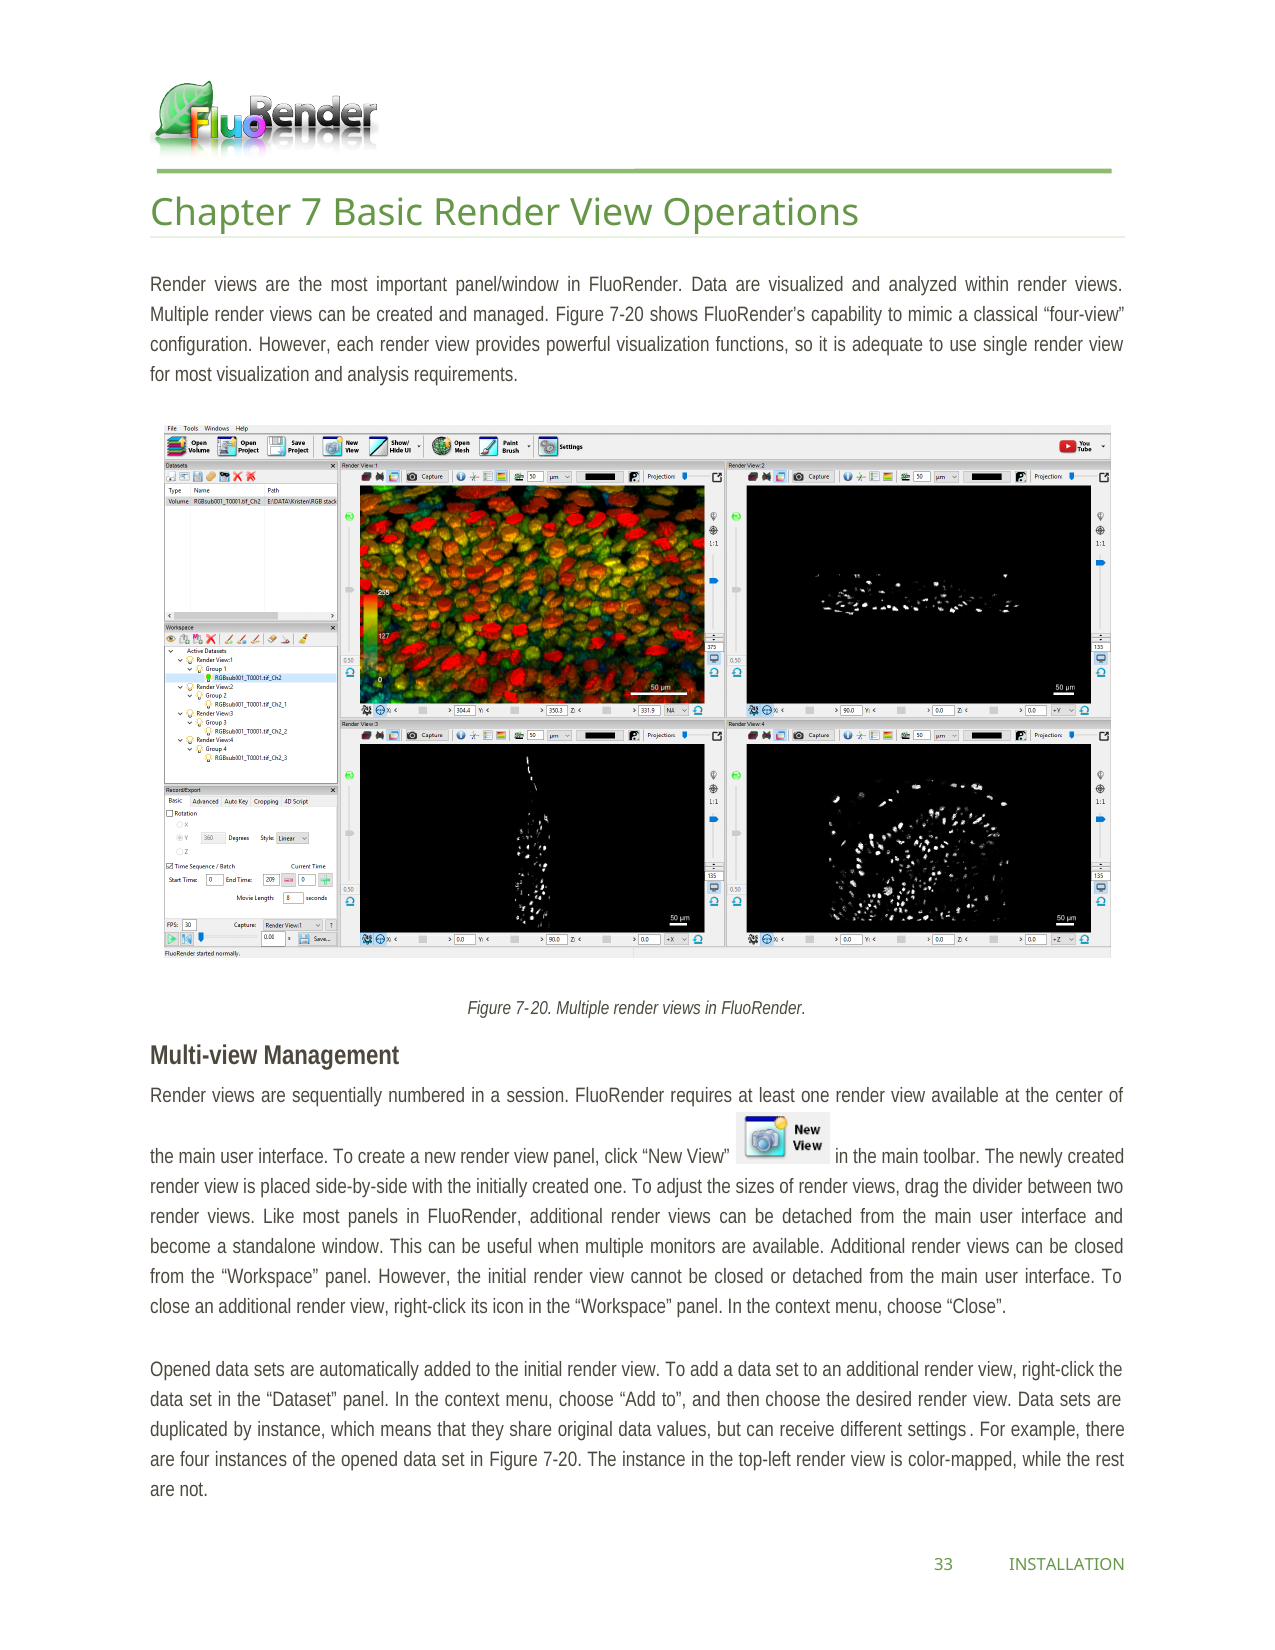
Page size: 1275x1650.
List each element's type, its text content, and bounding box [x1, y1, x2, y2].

subtitle Multi-view Management [150, 1039, 1125, 1070]
text Render views are sequentially numbered in a session. FluoRender requires at least one render view available at the center of the main user interface. To create a new render view panel, click “New View” in the main toolbar. The newly created render view is placed side-by-side with the initially created one. To adjust the sizes of render views, drag the divider between two render views. Like most panels in FluoRender, additional render views can be detached from the main user interface and become a standalone window. This can be useful when multiple monitors are available. Additional render views can be closed from the “Workspace” panel. However, the initial render view cannot be closed or detached from the main user interface. To close an additional render view, right-click its icon in the “Workspace” panel. In the context menu, choose “Close”. [150, 1083, 1125, 1318]
subtitle Basic Render View Operations [150, 185, 1125, 236]
picture [164, 425, 1111, 958]
picture [735, 1112, 831, 1164]
picture [150, 75, 379, 162]
